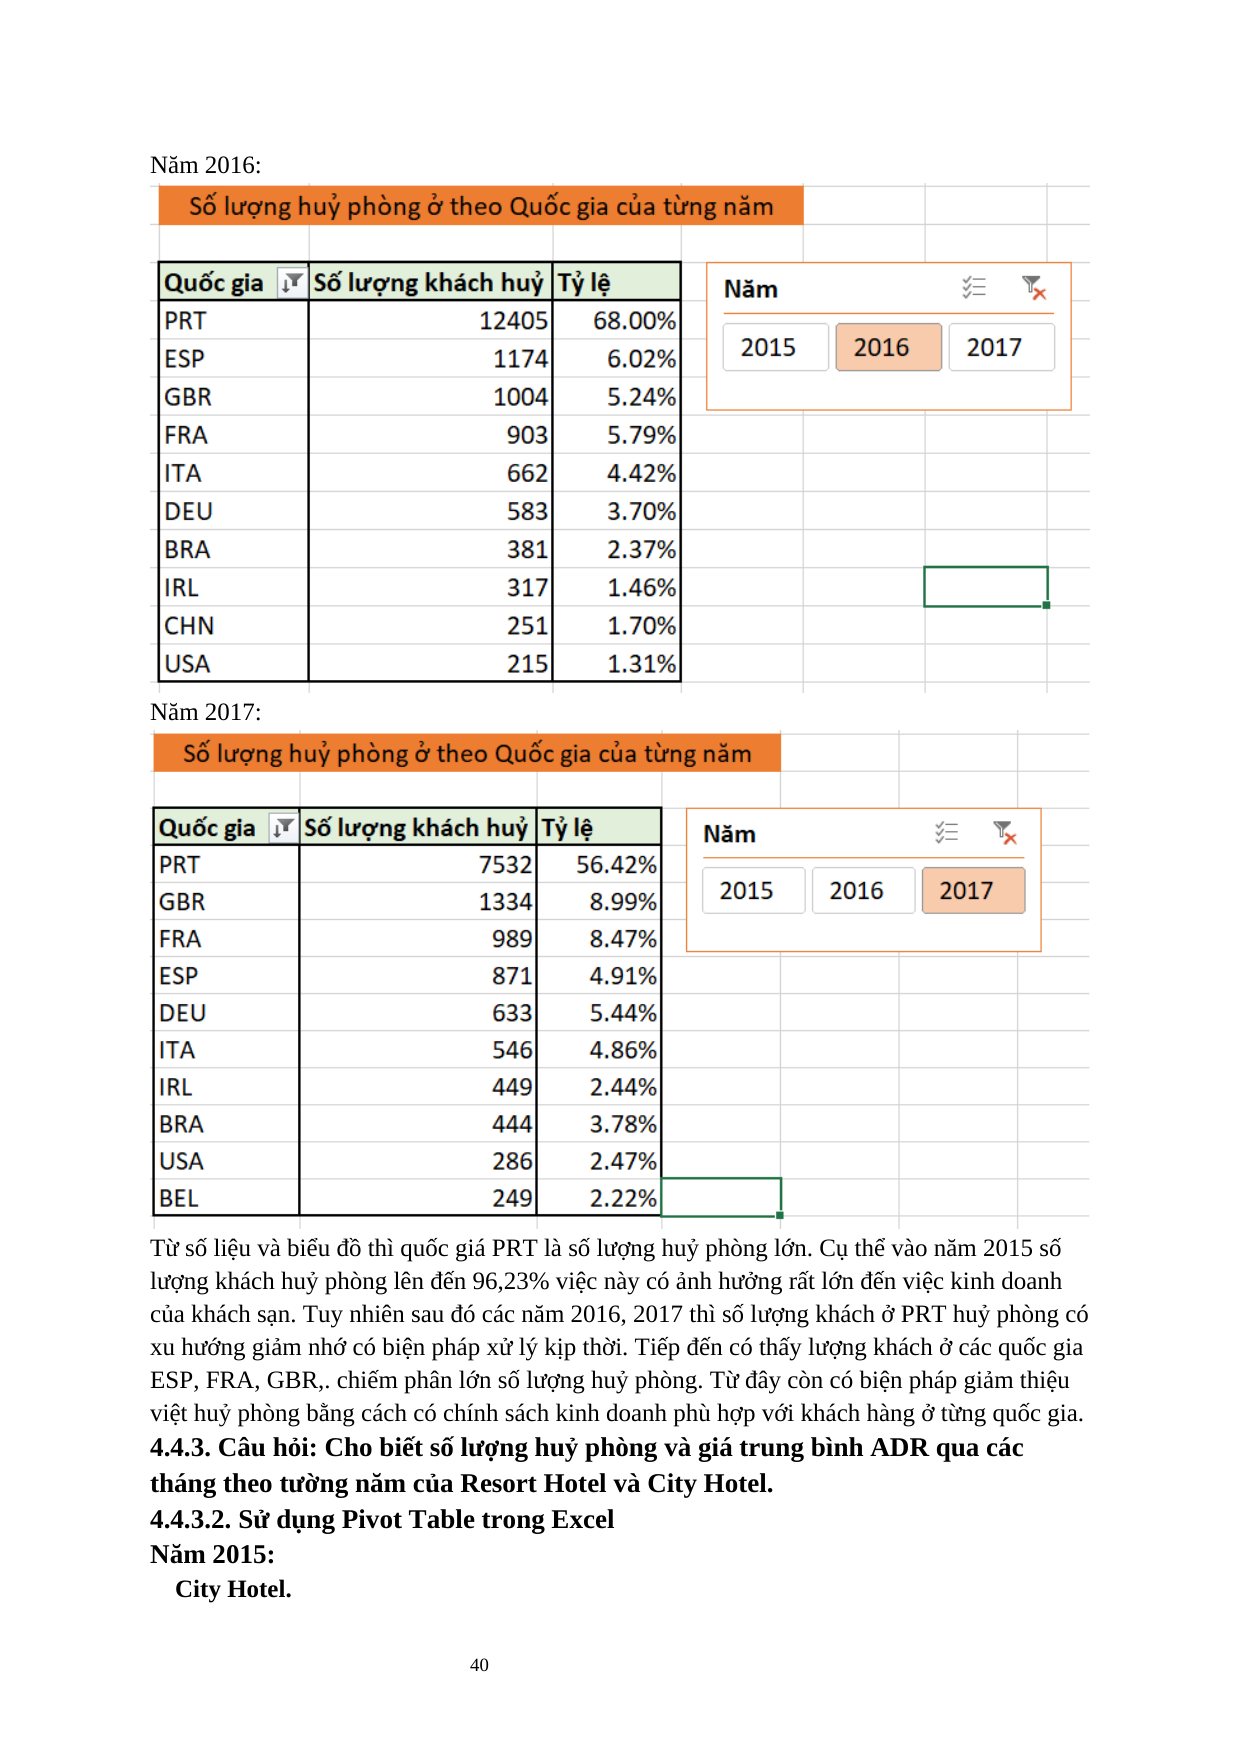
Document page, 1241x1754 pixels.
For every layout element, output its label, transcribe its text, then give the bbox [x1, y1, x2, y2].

picture [150, 730, 1090, 1229]
text Từ số liệu và biểu đồ thì quốc giá PRT là số lượng huỷ phòng lớn. Cụ thể vào năm 2015 số lượng khách huỷ phòng lên đến 96,23% việc này có ảnh hưởng rất lớn đến việc kinh doanh của khách sạn. Tuy nhiên sau đó các năm 2016, 2017 thì số lượng khách ở PRT huỷ phòng có xu hướng giảm nhớ có biện pháp xử lý kịp thời. Tiếp đến có thấy lượng khách ở các quốc gia ESP, FRA, GBR,. chiếm phân lớn số lượng huỷ phòng. Từ đây còn có biện pháp giảm thiệu việt huỷ phòng bằng cách có chính sách kinh doanh phù hợp với khách hàng ở từng quốc gia. [150, 1233, 1090, 1427]
text 4.4.3. Câu hỏi: Cho biết số lượng huỷ phòng và giá trung bình ADR qua các tháng theo tường năm của Resort Hotel và City Hotel. [150, 1431, 1090, 1498]
text Năm 2017: [150, 697, 1090, 726]
text Năm 2016: [150, 150, 1090, 179]
text Năm 2015: [150, 1538, 1090, 1570]
picture [150, 183, 1090, 693]
text 4.4.3.2. Sử dụng Pivot Table trong Excel [150, 1503, 1090, 1534]
text City Hotel. [150, 1574, 1090, 1603]
